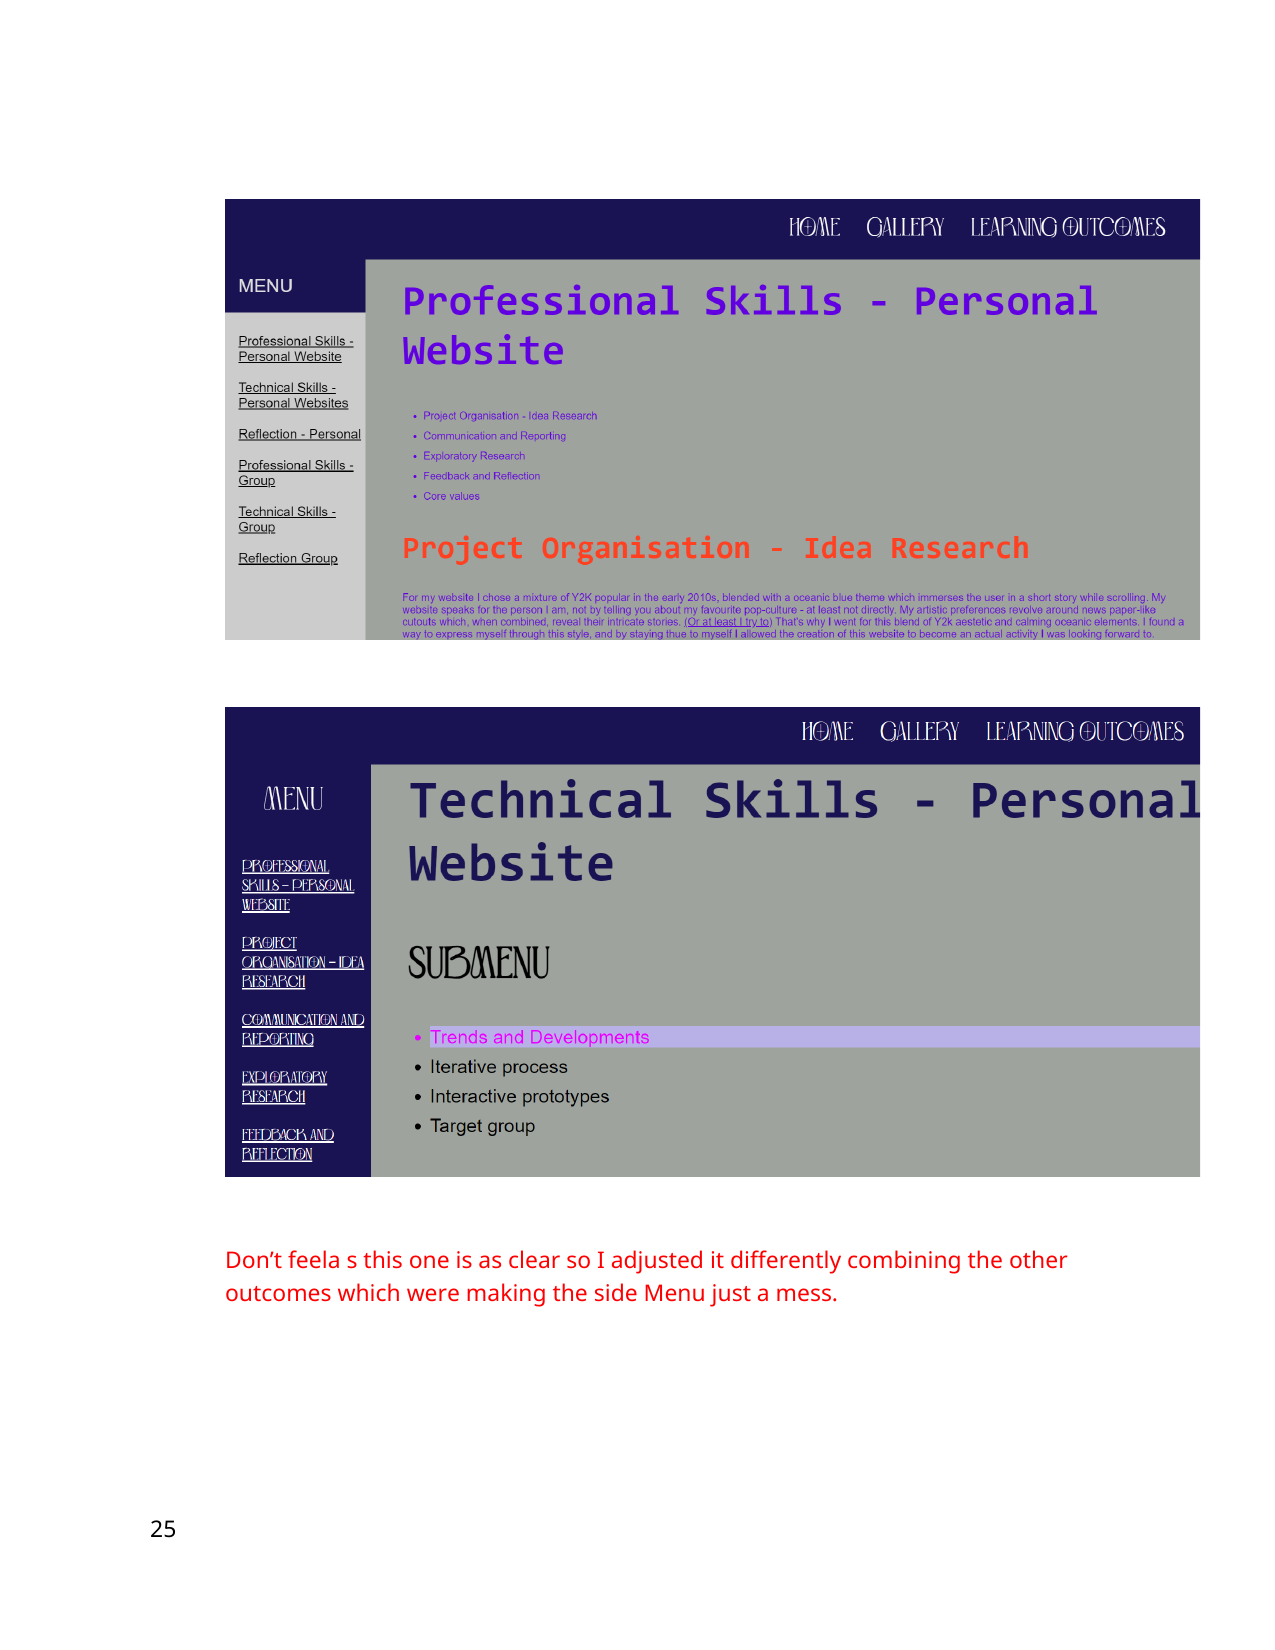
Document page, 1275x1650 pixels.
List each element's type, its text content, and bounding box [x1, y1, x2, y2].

text Don’t feela s this one is as clear so I adjusted it differently combining the other outcomes which were making the side Menu just a mess. [225, 1244, 1125, 1308]
picture [225, 707, 1200, 1177]
picture [225, 199, 1200, 640]
